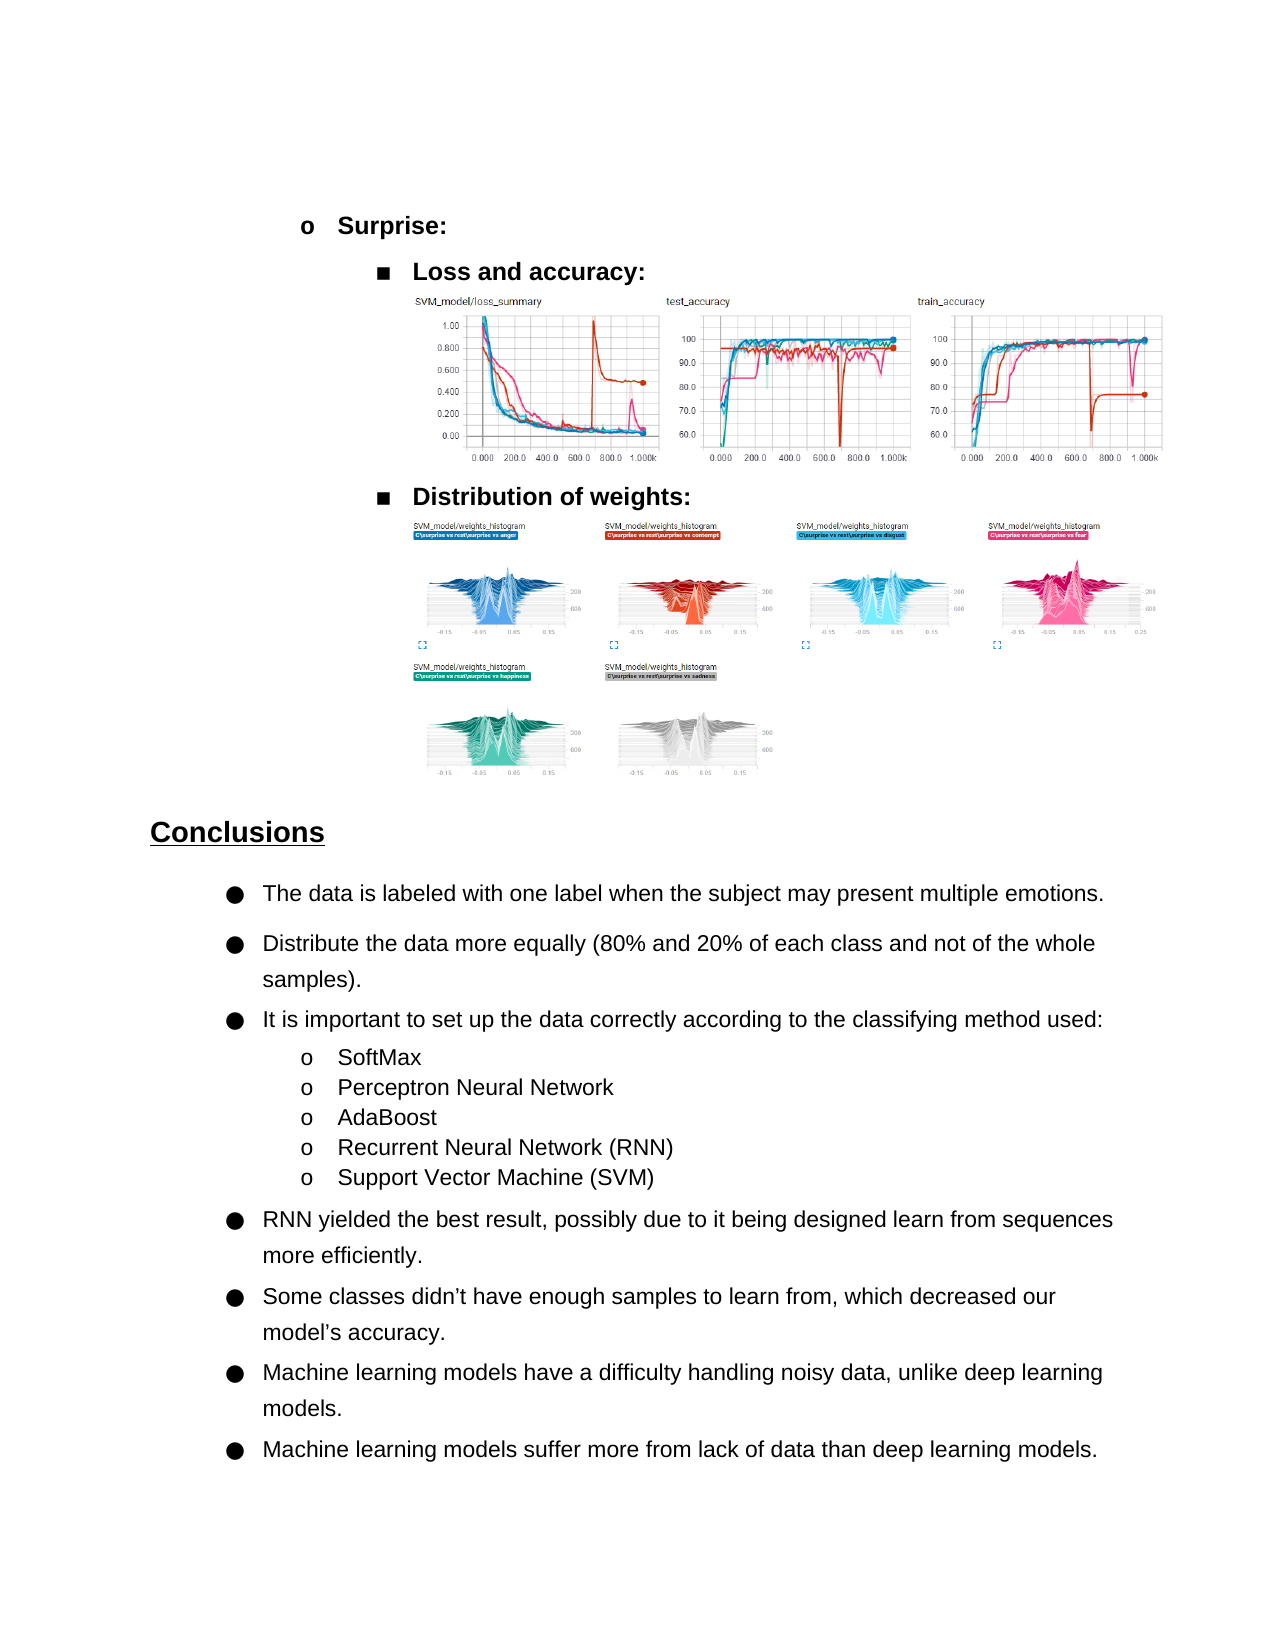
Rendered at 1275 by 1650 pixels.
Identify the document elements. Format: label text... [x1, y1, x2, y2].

list It is important to set up the data correctly according to the classifying method used: [225, 994, 1125, 1041]
picture [412, 521, 1157, 779]
list Distribute the data more equally (80% and 20% of each class and not of the whole samples). [225, 917, 1125, 992]
picture [412, 296, 1165, 467]
list Machine learning models suffer more from lack of data than deep learning models. [225, 1423, 1125, 1470]
list The data is labeled with one label when the subject may present multiple emotions. [225, 868, 1125, 914]
list Perceptron Neural Network [300, 1074, 1125, 1102]
text Conclusions [150, 780, 1125, 849]
list Surprise: [300, 211, 1125, 242]
list Machine learning models have a difficulty handling noisy data, unlike deep learning models. [225, 1347, 1125, 1421]
list AdaBoost [300, 1104, 1125, 1132]
list Recurrent Neural Network (RNN) [300, 1134, 1125, 1162]
list RNN yielded the best result, possibly due to it being designed learn from sequences more efficiently. [225, 1194, 1125, 1268]
list SoftMax [300, 1044, 1125, 1072]
list Support Vector Machine (SVM) [300, 1164, 1125, 1192]
list Some classes didn’t have enough samples to learn from, which decreased our model’s accuracy. [225, 1270, 1125, 1345]
